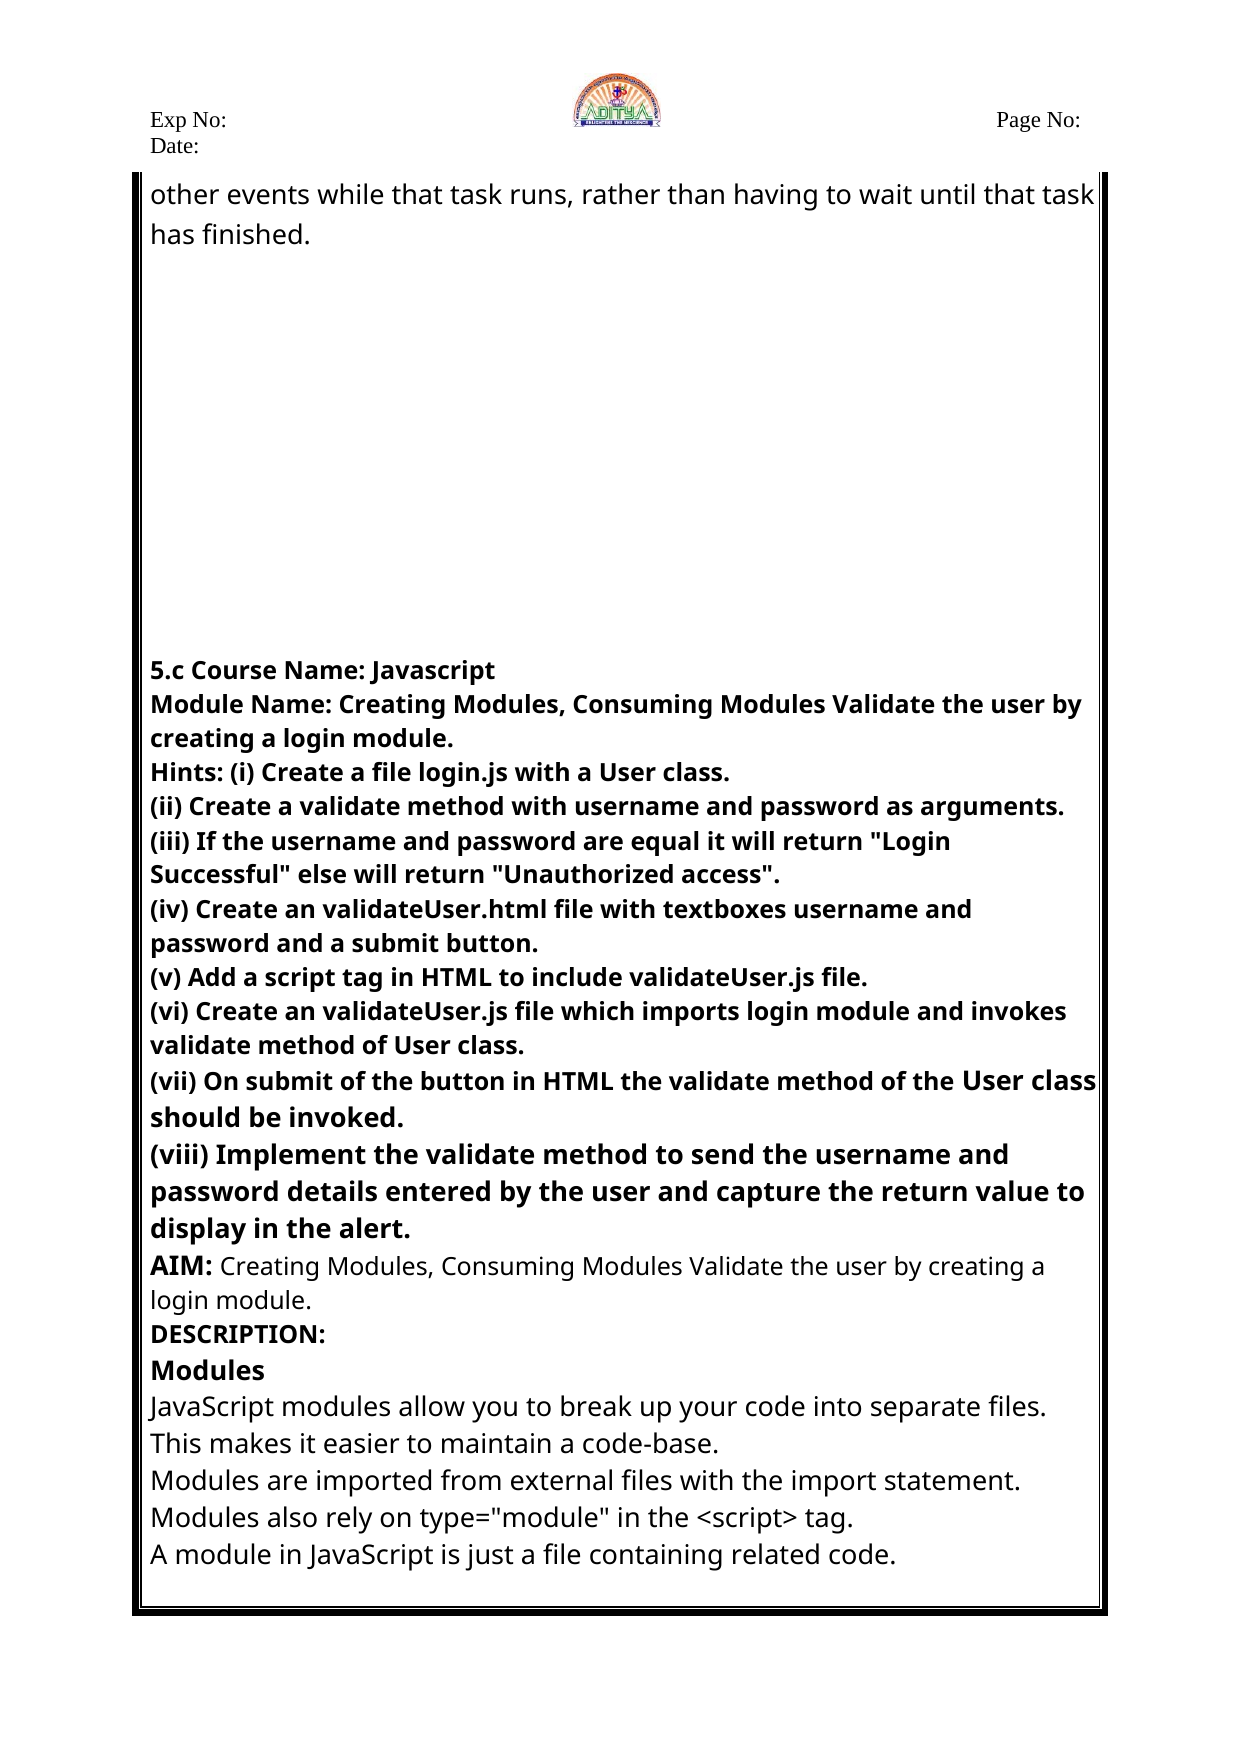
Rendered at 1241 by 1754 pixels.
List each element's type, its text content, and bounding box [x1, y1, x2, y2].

text A module in JavaScript is just a file containing related code. [150, 1535, 1097, 1572]
text Hints: (i) Create a file login.js with a User class. [150, 755, 1097, 789]
text 5.c Course Name: Javascript [150, 653, 1097, 687]
text Module Name: Creating Modules, Consuming Modules Validate the user by creating a login module. [150, 687, 1097, 755]
text (ii) Create a validate method with username and password as arguments. (iii) If the username and password are equal it will return "Login Successful" else will return "Unauthorized access". [150, 789, 1097, 891]
picture [572, 73, 661, 127]
text Modules [150, 1351, 1097, 1388]
text This makes it easier to maintain a code-base. [150, 1425, 1097, 1462]
text JavaScript modules allow you to break up your code into separate files. [150, 1388, 1097, 1425]
text (vi) Create an validateUser.js file which imports login module and invokes validate method of User class. [150, 993, 1097, 1062]
text (iv) Create an validateUser.html file with textboxes username and password and a submit button. [150, 891, 1097, 959]
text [150, 175, 1097, 252]
text (viii) Implement the validate method to send the username and password details entered by the user and capture the return value to display in the alert. [150, 1135, 1097, 1246]
text AIM: Creating Modules, Consuming Modules Validate the user by creating a login module. [150, 1246, 1097, 1317]
text (v) Add a script tag in HTML to include validateUser.js file. [150, 959, 1097, 993]
text Modules are imported from external files with the import statement. [150, 1462, 1097, 1498]
text Modules also rely on type="module" in the <script> tag. [150, 1498, 1097, 1535]
text DESCRIPTION: [150, 1317, 1097, 1351]
text (vii) On submit of the button in HTML the validate method of the User class should be invoked. [150, 1062, 1097, 1135]
